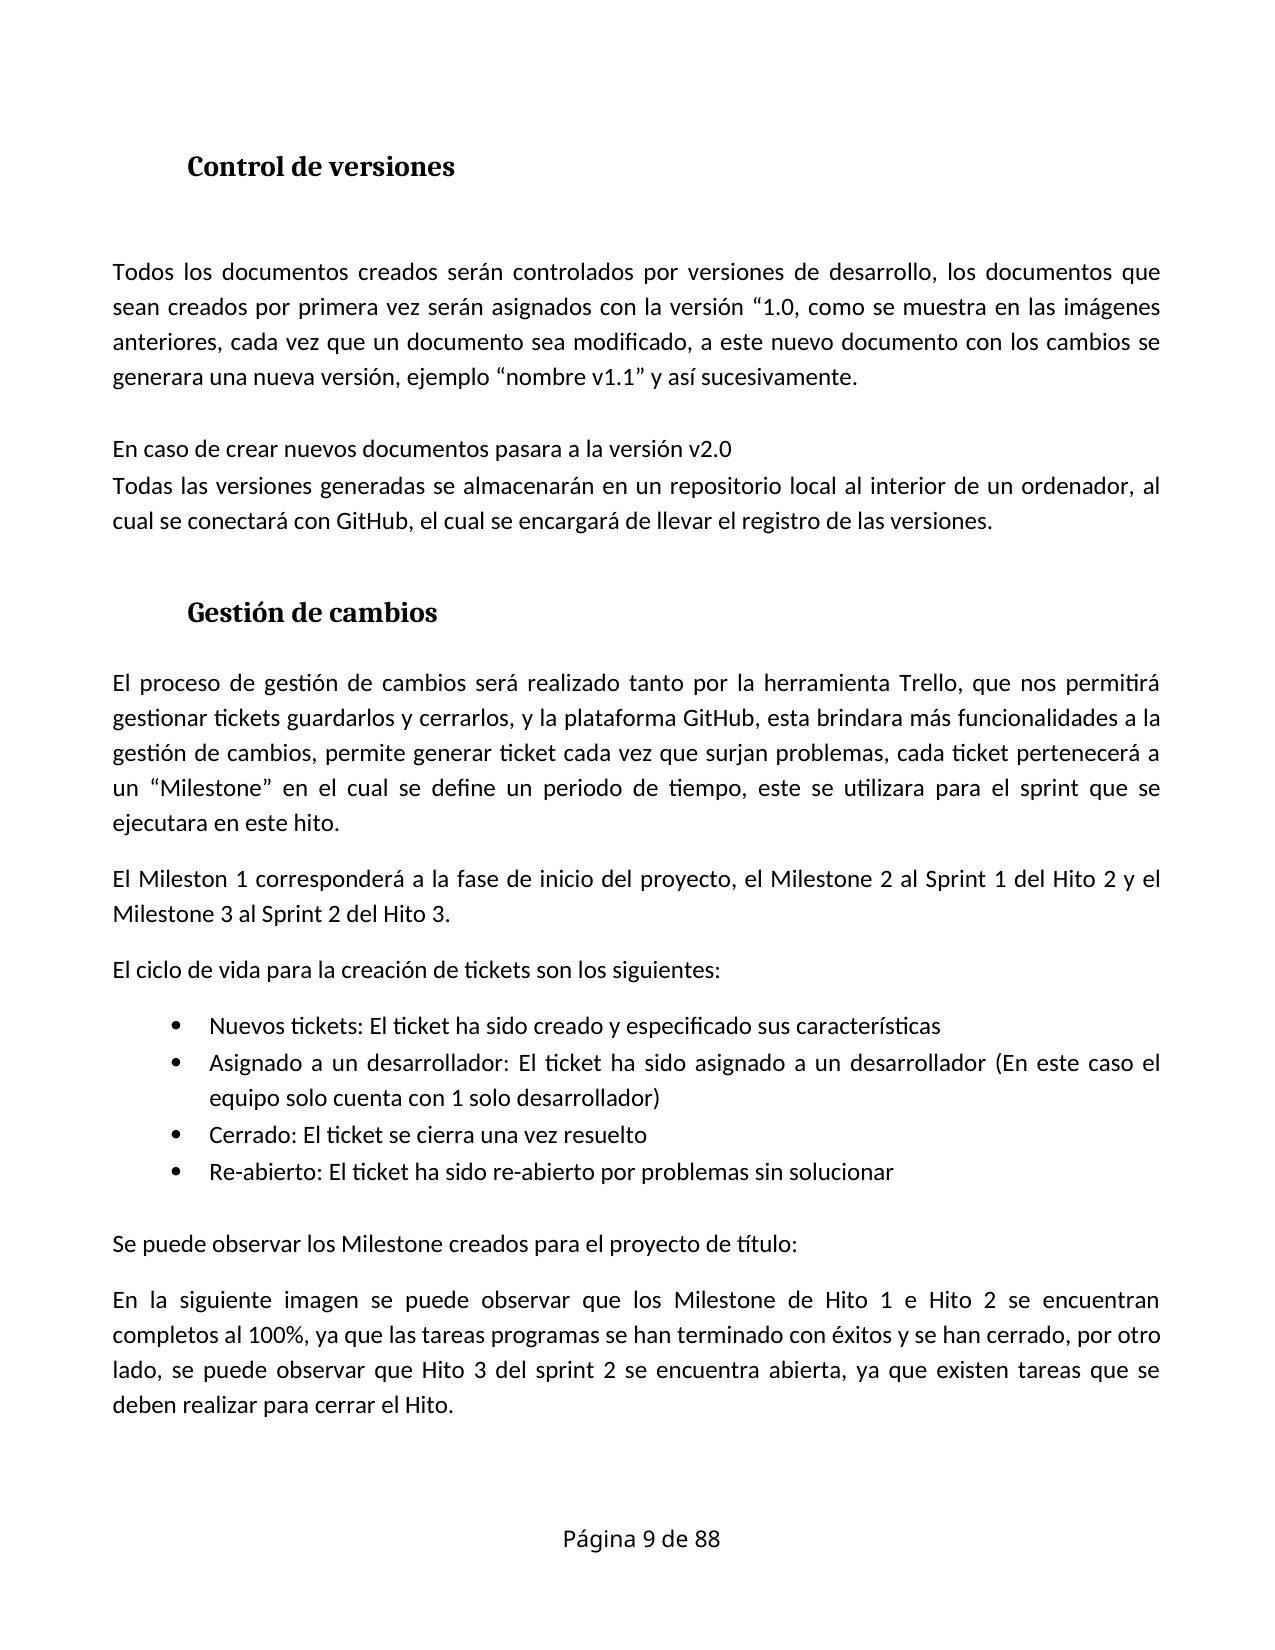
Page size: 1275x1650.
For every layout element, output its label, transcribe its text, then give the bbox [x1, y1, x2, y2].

list Cerrado: El ticket se cierra una vez resuelto [172, 1119, 1162, 1150]
subtitle Control de versiones [187, 150, 1162, 183]
list Asignado a un desarrollador: El ticket ha sido asignado a un desarrollador (En este caso el equipo solo cuenta con 1 solo desarrollador) [172, 1047, 1162, 1113]
text El ciclo de vida para la creación de tickets son los siguientes: [112, 954, 1162, 985]
text En caso de crear nuevos documentos pasara a la versión v2.0 [112, 433, 1162, 464]
text Se puede observar los Milestone creados para el proyecto de título: [112, 1228, 1162, 1259]
list Nuevos tickets: El ticket ha sido creado y especificado sus características [172, 1010, 1162, 1041]
subtitle Gestión de cambios [187, 596, 1162, 630]
text Todas las versiones generadas se almacenarán en un repositorio local al interior de un ordenador, al cual se conectará con GitHub, el cual se encargará de llevar el registro de las versiones. [112, 470, 1162, 536]
text El Mileston 1 corresponderá a la fase de inicio del proyecto, el Milestone 2 al Sprint 1 del Hito 2 y el Milestone 3 al Sprint 2 del Hito 3. [112, 863, 1162, 929]
text El proceso de gestión de cambios será realizado tanto por la herramienta Trello, que nos permitirá gestionar tickets guardarlos y cerrarlos, y la plataforma GitHub, esta brindara más funcionalidades a la gestión de cambios, permite generar ticket cada vez que surjan problemas, cada ticket pertenecerá a un “Milestone” en el cual se define un periodo de tiempo, este se utilizara para el sprint que se ejecutara en este hito. [112, 667, 1162, 838]
list Re-abierto: El ticket ha sido re-abierto por problemas sin solucionar [172, 1156, 1162, 1187]
text En la siguiente imagen se puede observar que los Milestone de Hito 1 e Hito 2 se encuentran completos al 100%, ya que las tareas programas se han terminado con éxitos y se han cerrado, por otro lado, se puede observar que Hito 3 del sprint 2 se encuentra abierta, ya que existen tareas que se deben realizar para cerrar el Hito. [112, 1284, 1162, 1420]
text Todos los documentos creados serán controlados por versiones de desarrollo, los documentos que sean creados por primera vez serán asignados con la versión “1.0, como se muestra en las imágenes anteriores, cada vez que un documento sea modificado, a este nuevo documento con los cambios se generara una nueva versión, ejemplo “nombre v1.1” y así sucesivamente. [112, 256, 1162, 392]
